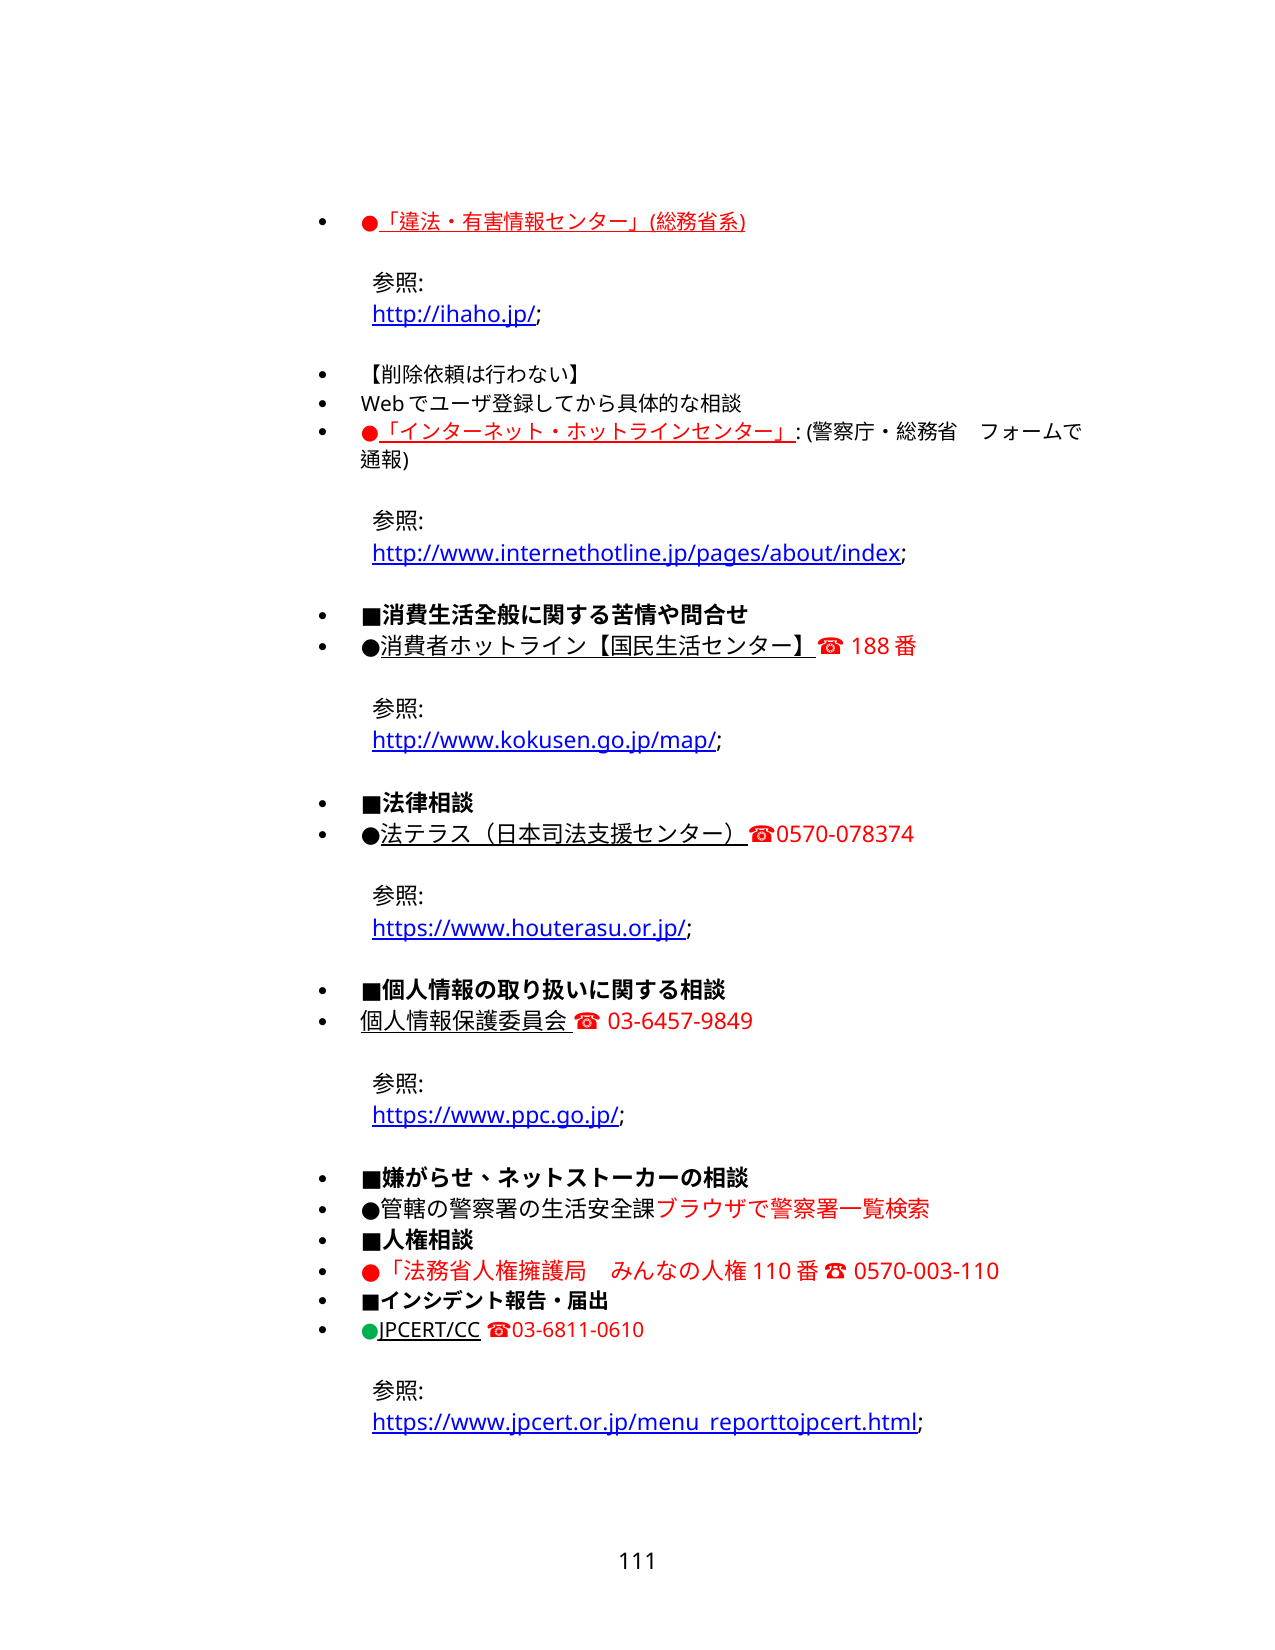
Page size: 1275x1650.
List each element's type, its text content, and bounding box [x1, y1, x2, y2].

list ●JPCERT/CC ☎03-6811-0610 [319, 1315, 1098, 1343]
list 参照: [372, 880, 1098, 911]
list ■法律相談 [319, 786, 1098, 818]
list ●管轄の警察署の生活安全課ブラウザで警察署一覧検索 [319, 1193, 1098, 1224]
list 参照: [372, 1068, 1098, 1099]
list ■人権相談 [319, 1224, 1098, 1255]
list 【削除依頼は行わない】 [319, 360, 1098, 389]
list 個人情報保護委員会 ☎ 03-6457-9849 [319, 1005, 1098, 1036]
list ■インシデント報告・届出 [319, 1286, 1098, 1315]
text http://www.internethotline.jp/pages/about/index; [372, 536, 1098, 568]
list 参照: [372, 1374, 1098, 1406]
text http://ihaho.jp/; [372, 298, 1098, 329]
list ●「インターネット・ホットラインセンター」: (警察庁・総務省 フォームで通報) [319, 417, 1098, 474]
list 参照: [372, 266, 1098, 298]
list ●「違法・有害情報センター」(総務省系) [319, 207, 1098, 235]
list ●消費者ホットライン【国民生活センター】☎ 188番 [319, 630, 1098, 661]
text https://www.ppc.go.jp/; [372, 1099, 1098, 1130]
list ●「法務省人権擁護局 みんなの人権110番 ☎ 0570-003-110 [319, 1255, 1098, 1286]
list 参照: [372, 505, 1098, 536]
text https://www.houterasu.or.jp/; [372, 911, 1098, 943]
list ●法テラス（日本司法支援センター）☎0570-078374 [319, 818, 1098, 849]
list Webでユーザ登録してから具体的な相談 [319, 389, 1098, 417]
list ■消費生活全般に関する苦情や問合せ [319, 599, 1098, 630]
list ■個人情報の取り扱いに関する相談 [319, 974, 1098, 1005]
list ■嫌がらせ、ネットストーカーの相談 [319, 1161, 1098, 1193]
list 参照: [372, 693, 1098, 724]
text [372, 1406, 1098, 1437]
text http://www.kokusen.go.jp/map/; [372, 724, 1098, 755]
